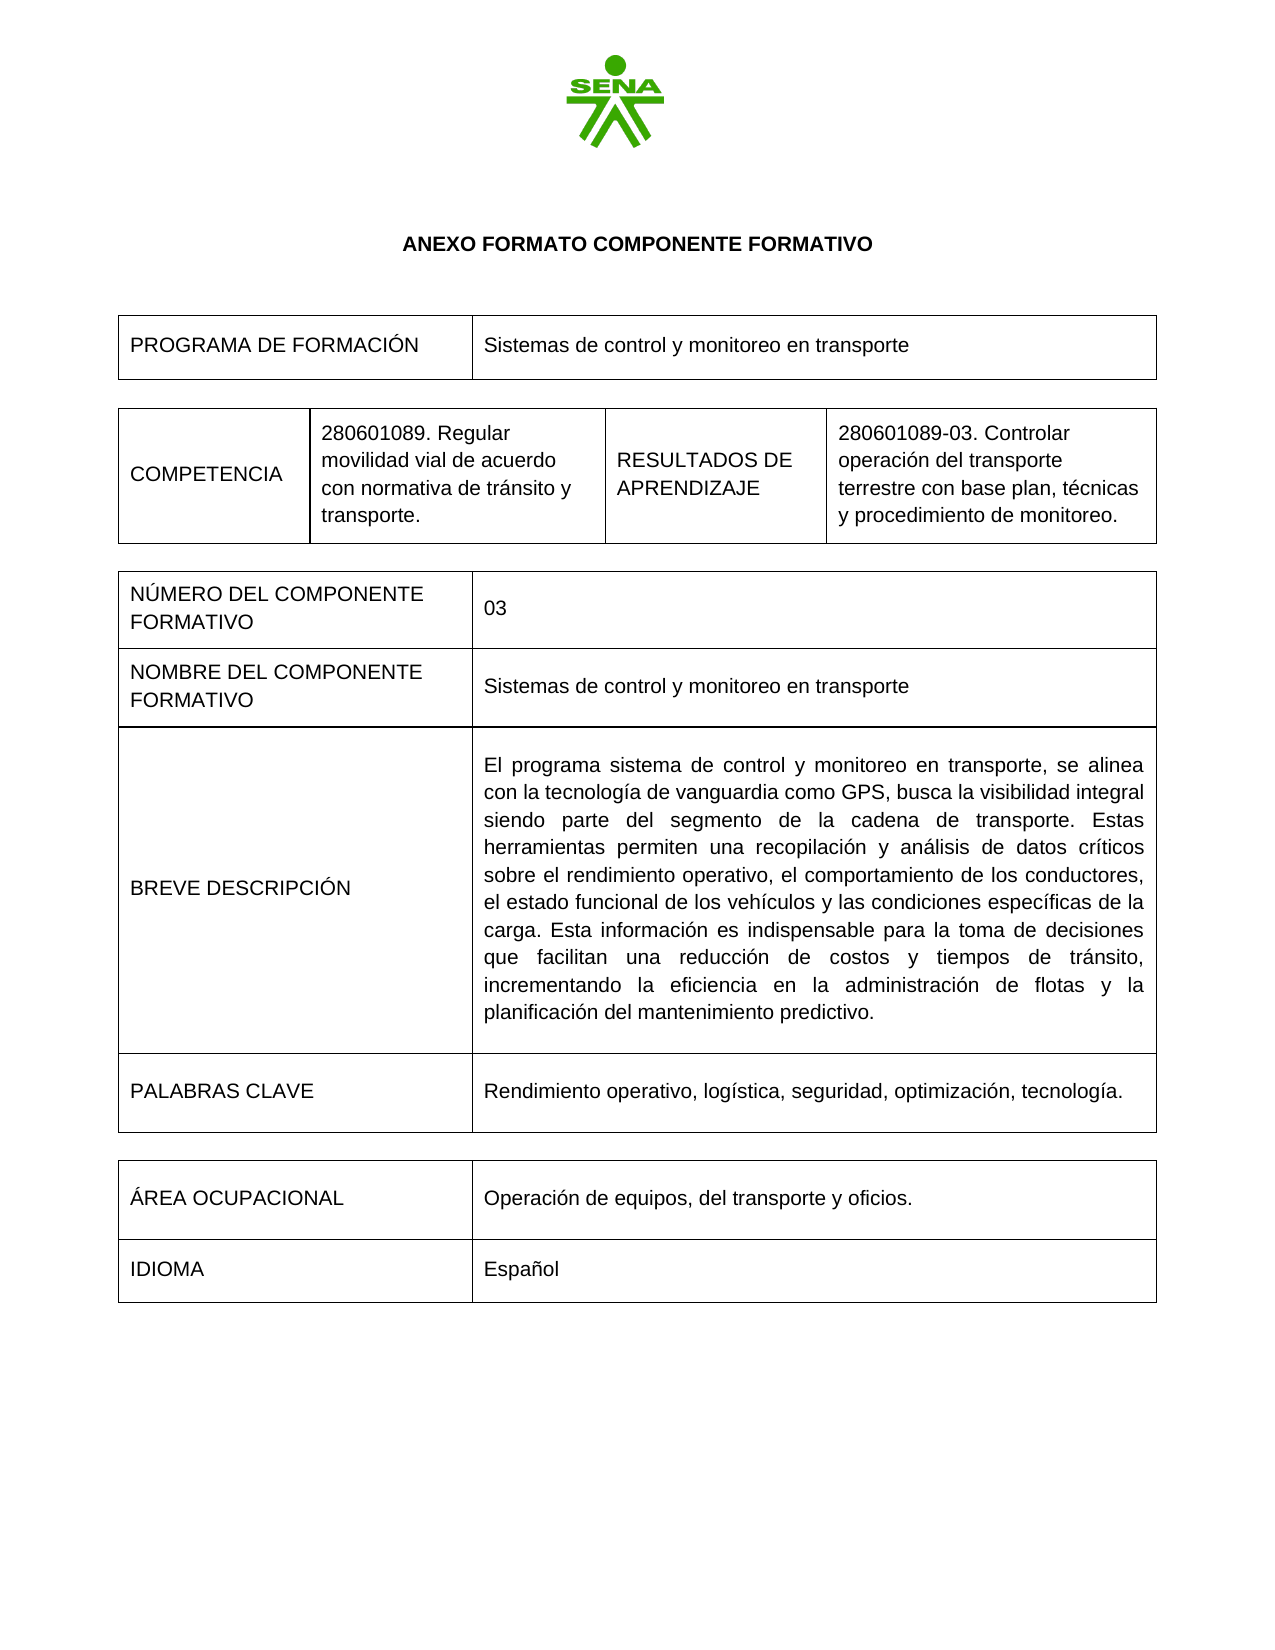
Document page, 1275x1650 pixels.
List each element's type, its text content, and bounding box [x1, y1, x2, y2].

table_header PROGRAMA DE FORMACIÓN [119, 316, 472, 379]
table_cell BREVE DESCRIPCIÓN [119, 728, 472, 1053]
table_header 03 [473, 572, 1156, 648]
table_cell PALABRAS CLAVE [119, 1054, 472, 1132]
table_header RESULTADOS DE APRENDIZAJE [606, 409, 826, 543]
table_cell Español [473, 1240, 1156, 1302]
picture [566, 55, 664, 148]
table_cell Sistemas de control y monitoreo en transporte [473, 649, 1156, 726]
table_header Sistemas de control y monitoreo en transporte [473, 316, 1156, 379]
table_cell Rendimiento operativo, logística, seguridad, optimización, tecnología. [473, 1054, 1156, 1132]
table_cell El programa sistema de control y monitoreo en transporte, se alinea con la tecnología de vanguardia como GPS, busca la visibilidad integral siendo parte del segmento de la cadena de transporte. Estas herramientas permiten una recopilación y análisis de datos críticos sobre el rendimiento operativo, el comportamiento de los conductores, el estado funcional de los vehículos y las condiciones específicas de la carga. Esta información es indispensable para la toma de decisiones que facilitan una reducción de costos y tiempos de tránsito, incrementando la eficiencia en la administración de flotas y la planificación del mantenimiento predictivo. [473, 728, 1156, 1053]
table_header COMPETENCIA [119, 409, 309, 543]
table_header 280601089-03. Controlar operación del transporte terrestre con base plan, técnicas y procedimiento de monitoreo. [827, 409, 1156, 543]
table_header NÚMERO DEL COMPONENTE FORMATIVO [119, 572, 472, 648]
table_cell NOMBRE DEL COMPONENTE FORMATIVO [119, 649, 472, 726]
table_header 280601089. Regular movilidad vial de acuerdo con normativa de tránsito y transporte. [311, 409, 605, 543]
table_header Operación de equipos, del transporte y oficios. [473, 1161, 1156, 1239]
table_cell IDIOMA [119, 1240, 472, 1302]
text ANEXO FORMATO COMPONENTE FORMATIVO [118, 232, 1157, 256]
table_header ÁREA OCUPACIONAL [119, 1161, 472, 1239]
